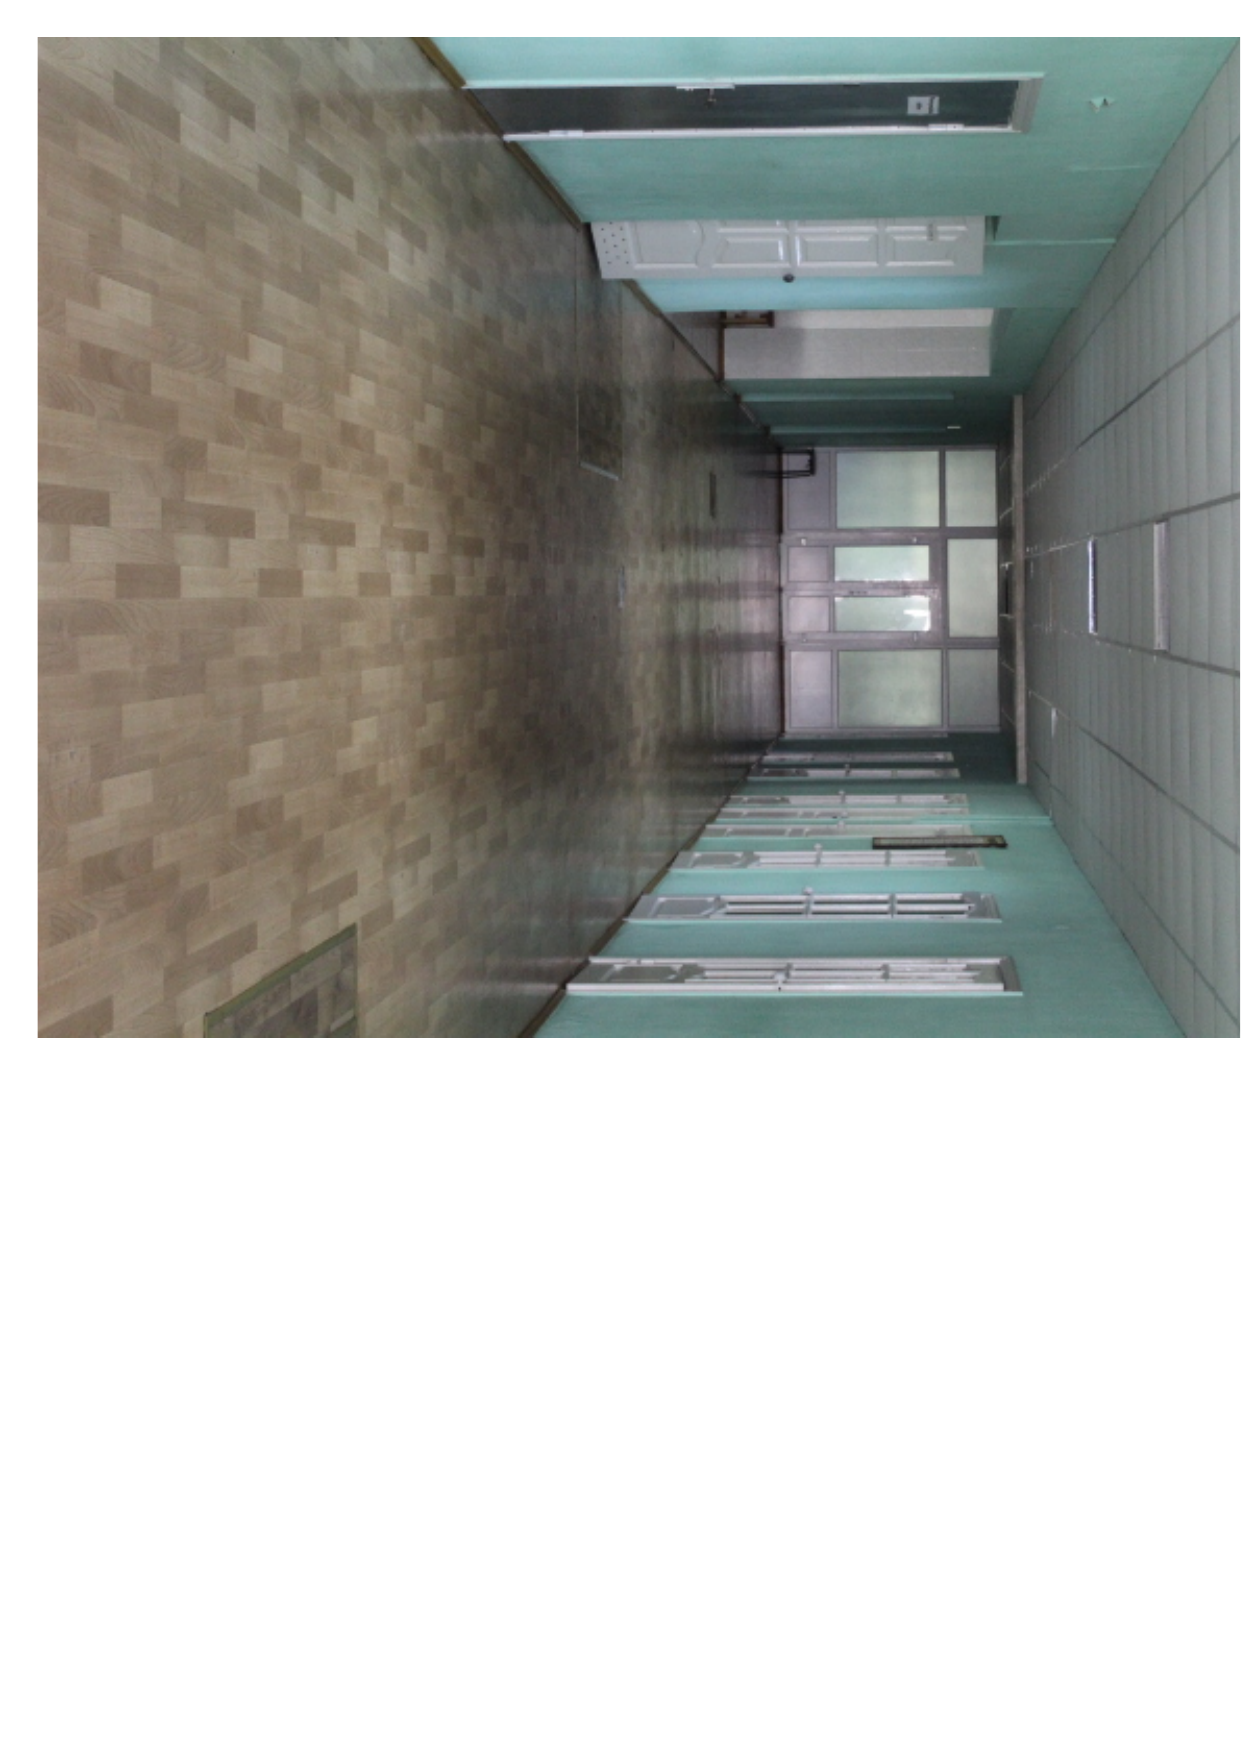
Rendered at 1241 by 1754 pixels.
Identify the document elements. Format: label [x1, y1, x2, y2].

picture [37, 37, 1241, 1038]
